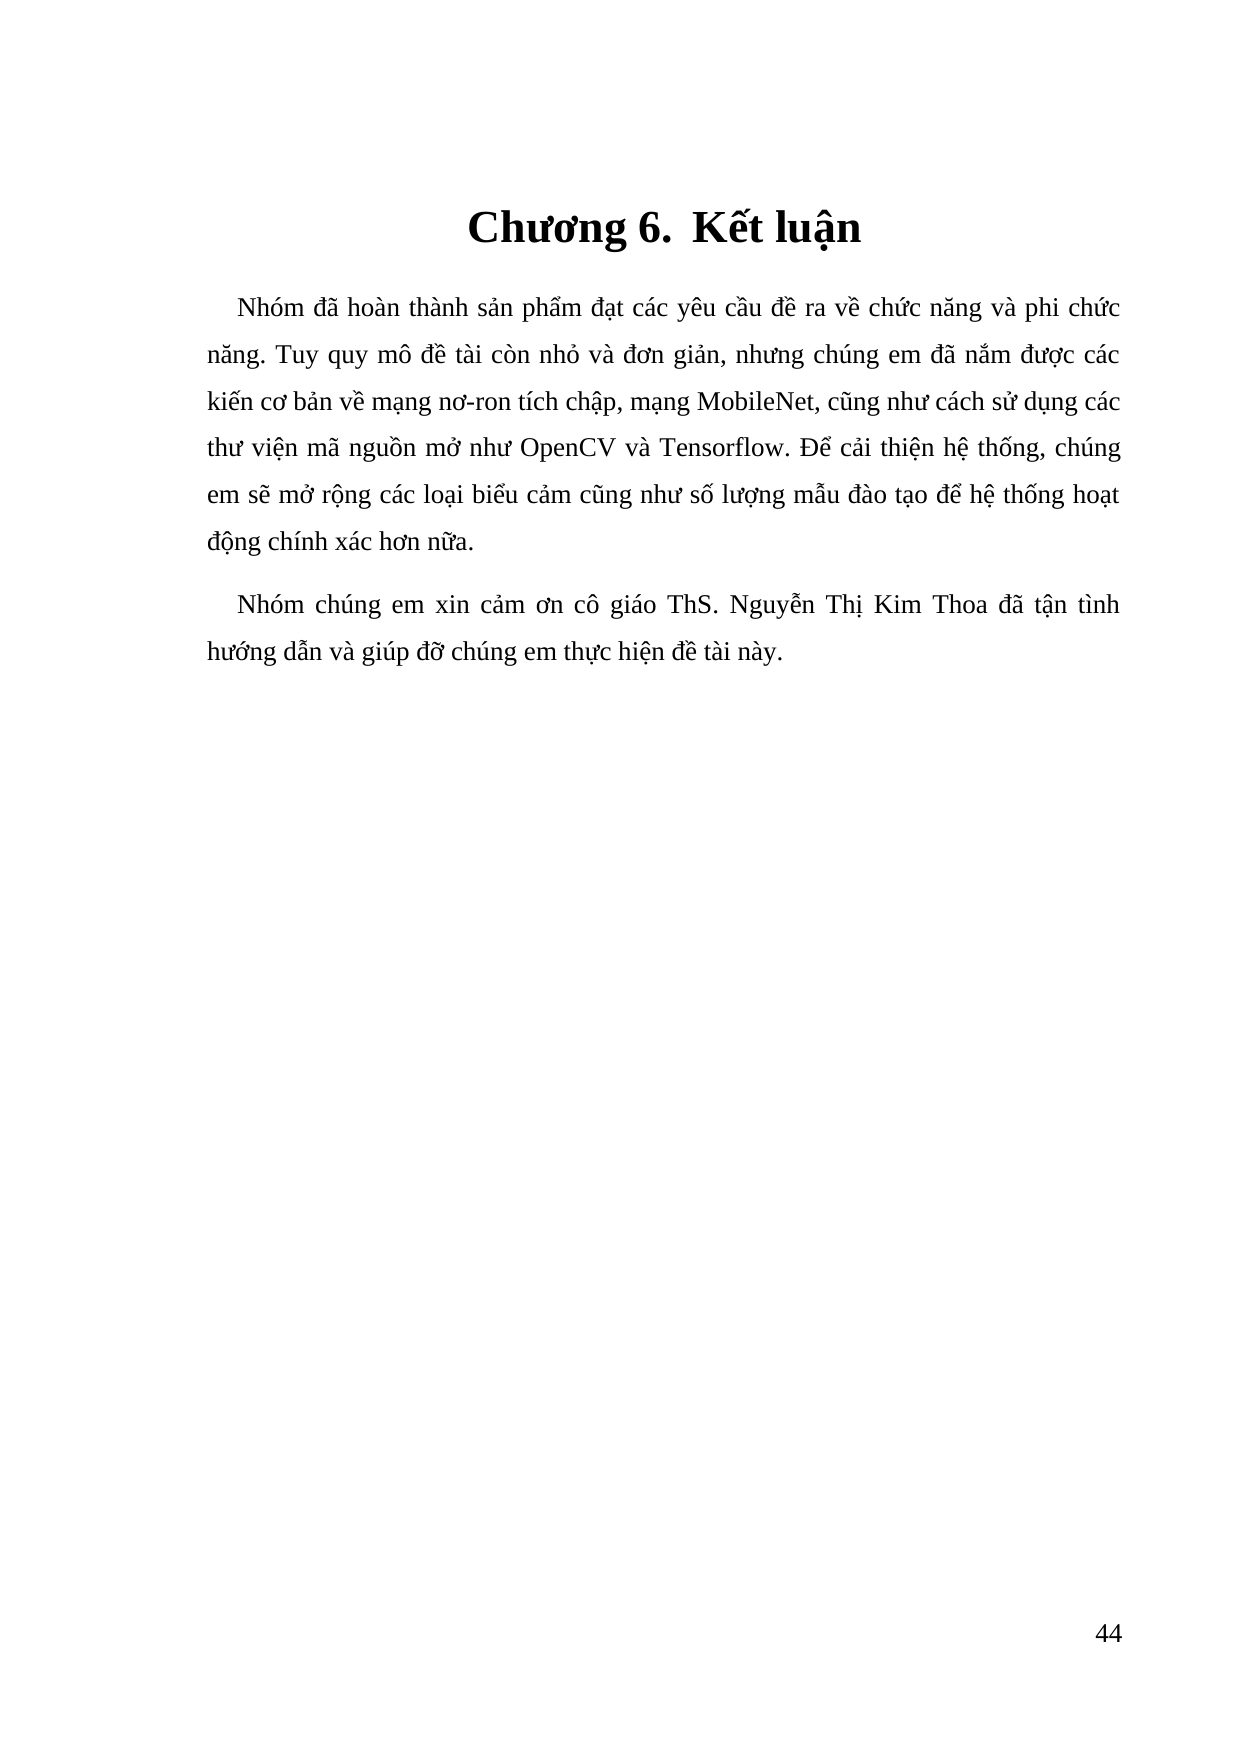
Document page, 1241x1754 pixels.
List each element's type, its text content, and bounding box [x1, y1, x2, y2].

text Nhóm chúng em xin cảm ơn cô giáo ThS. Nguyễn Thị Kim Thoa đã tận tình hướng dẫn và giúp đỡ chúng em thực hiện đề tài này. [207, 588, 1122, 666]
text Nhóm đã hoàn thành sản phẩm đạt các yêu cầu đề ra về chức năng và phi chức năng. Tuy quy mô đề tài còn nhỏ và đơn giản, nhưng chúng em đã nắm được các kiến cơ bản về mạng nơ-ron tích chập, mạng MobileNet, cũng như cách sử dụng các thư viện mã nguồn mở như OpenCV và Tensorflow. Để cải thiện hệ thống, chúng em sẽ mở rộng các loại biểu cảm cũng như số lượng mẫu đào tạo để hệ thống hoạt động chính xác hơn nữa. [207, 292, 1122, 556]
subtitle Kết luận [207, 200, 1122, 253]
